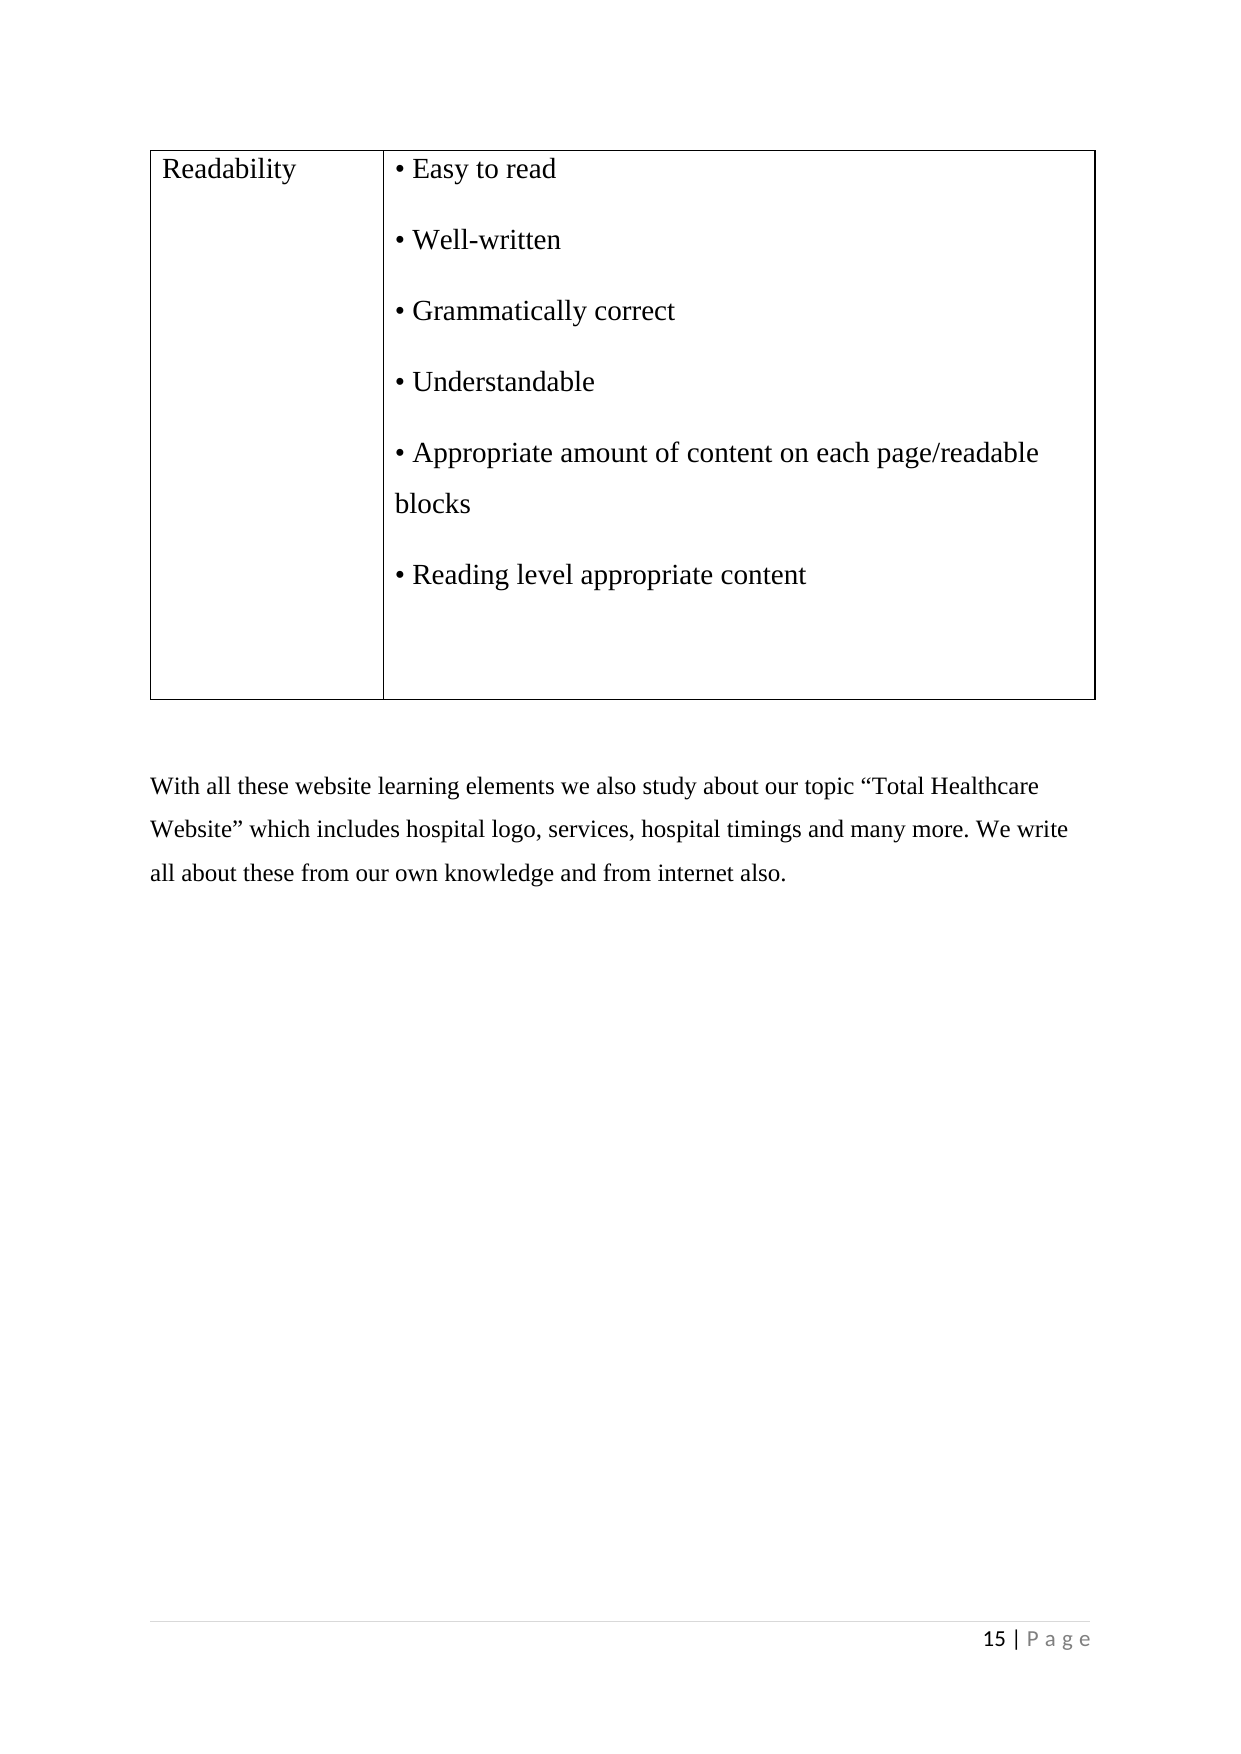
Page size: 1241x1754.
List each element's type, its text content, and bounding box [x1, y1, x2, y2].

text With all these website learning elements we also study about our topic “Total Healthcare Website” which includes hospital logo, services, hospital timings and many more. We write all about these from our own knowledge and from internet also. [150, 771, 1090, 886]
table_cell • Easy to read • Well-written • Grammatically correct • Understandable • Appropriate amount of content on each page/readable blocks • Reading level appropriate content [384, 151, 1094, 699]
table_cell Readability [151, 151, 383, 699]
